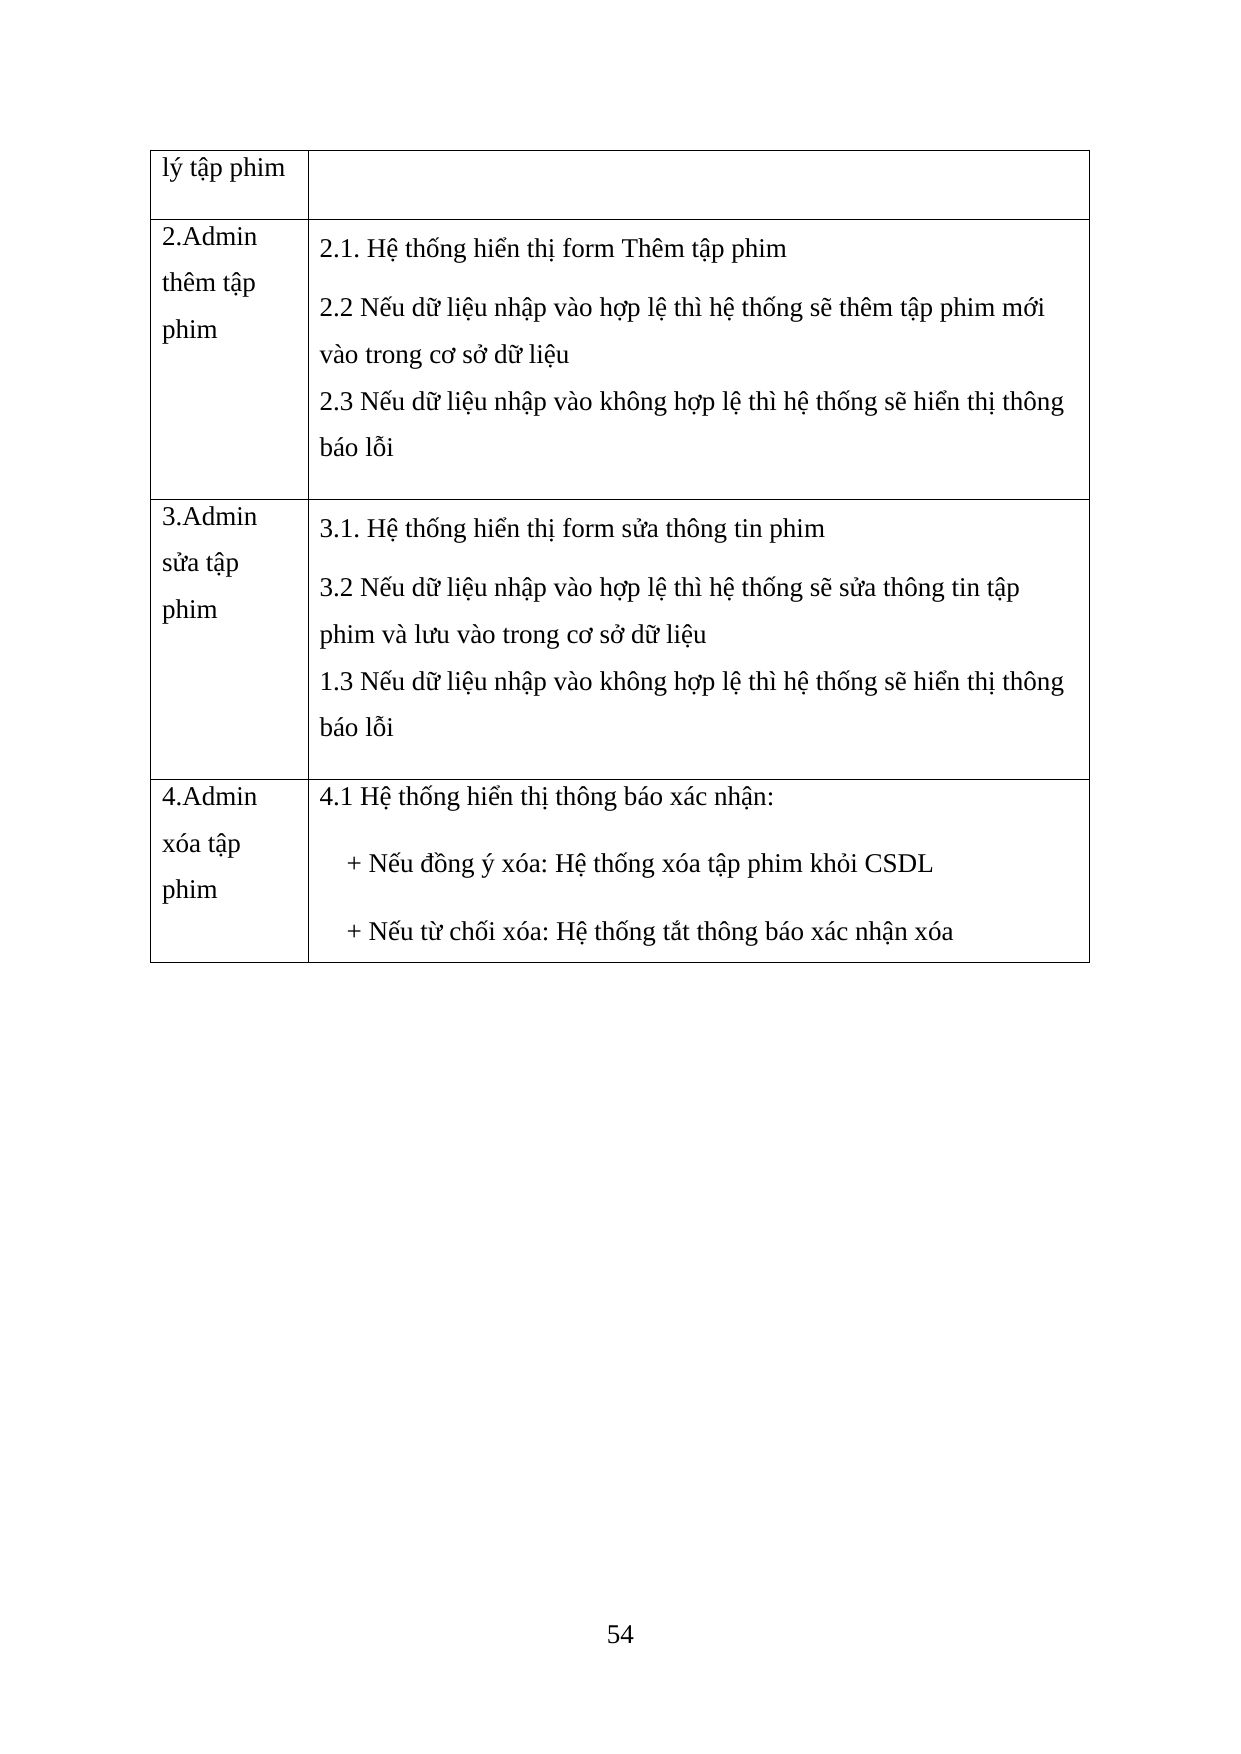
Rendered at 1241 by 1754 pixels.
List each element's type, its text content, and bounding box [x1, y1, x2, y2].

table_cell 2.Admin thêm tập phim [151, 220, 308, 499]
table_cell 3.Admin sửa tập phim [151, 500, 308, 779]
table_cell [309, 151, 1089, 218]
table_cell 4.1 Hệ thống hiển thị thông báo xác nhận: + Nếu đồng ý xóa: Hệ thống xóa tập phim khỏi CSDL + Nếu từ chối xóa: Hệ thống tắt thông báo xác nhận xóa [309, 780, 1089, 962]
table_cell 3.1. Hệ thống hiển thị form sửa thông tin phim 3.2 Nếu dữ liệu nhập vào hợp lệ thì hệ thống sẽ sửa thông tin tập phim và lưu vào trong cơ sở dữ liệu 1.3 Nếu dữ liệu nhập vào không hợp lệ thì hệ thống sẽ hiển thị thông báo lỗi [309, 500, 1089, 779]
table_cell 2.1. Hệ thống hiển thị form Thêm tập phim 2.2 Nếu dữ liệu nhập vào hợp lệ thì hệ thống sẽ thêm tập phim mới vào trong cơ sở dữ liệu 2.3 Nếu dữ liệu nhập vào không hợp lệ thì hệ thống sẽ hiển thị thông báo lỗi [309, 220, 1089, 499]
table_cell 4.Admin xóa tập phim [151, 780, 308, 962]
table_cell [151, 151, 308, 218]
